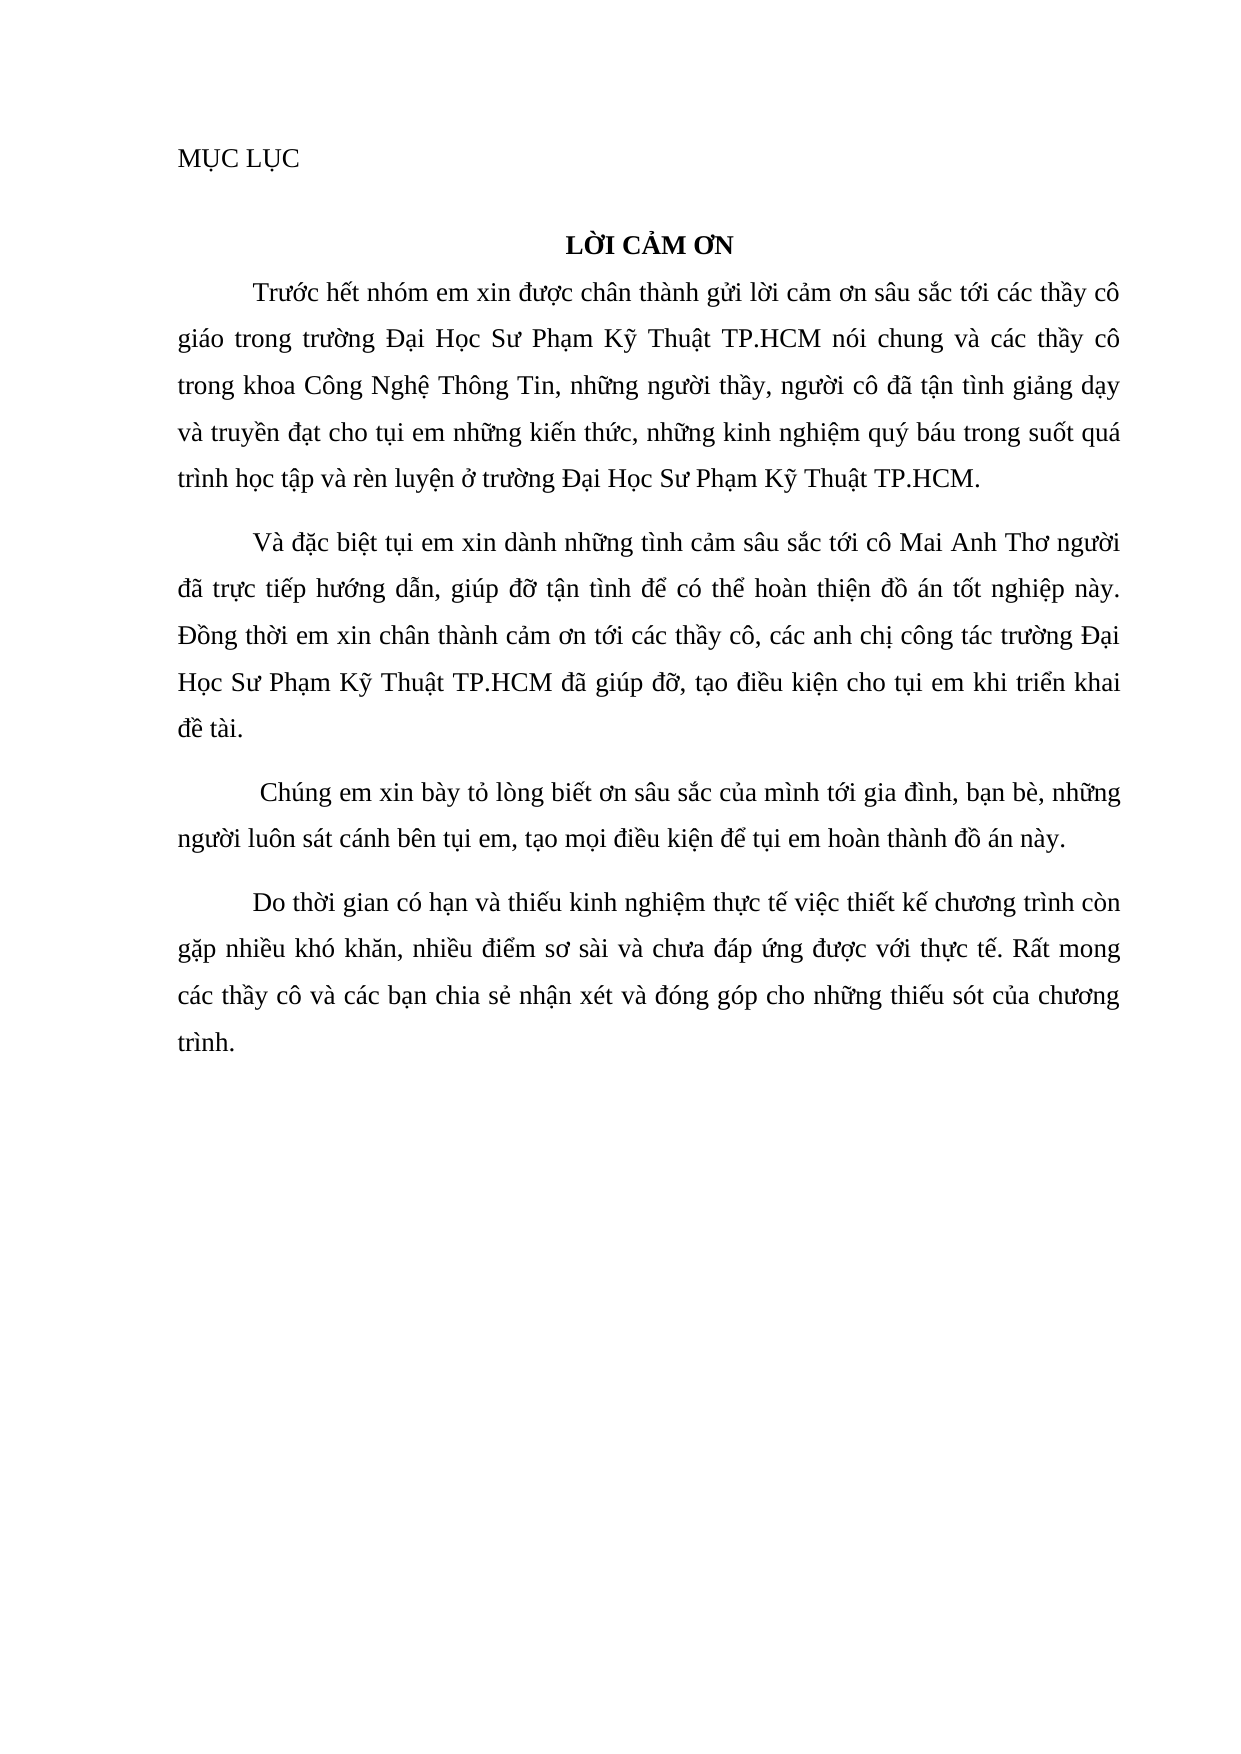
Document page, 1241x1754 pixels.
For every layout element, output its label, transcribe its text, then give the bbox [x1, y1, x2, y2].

subtitle LỜI CẢM ƠN [177, 229, 1122, 260]
text Và đặc biệt tụi em xin dành những tình cảm sâu sắc tới cô Mai Anh Thơ người đã trực tiếp hướng dẫn, giúp đỡ tận tình để có thể hoàn thiện đồ án tốt nghiệp này. Đồng thời em xin chân thành cảm ơn tới các thầy cô, các anh chị công tác trường Đại Học Sư Phạm Kỹ Thuật TP.HCM đã giúp đỡ, tạo điều kiện cho tụi em khi triển khai đề tài. [177, 526, 1122, 743]
text Trước hết nhóm em xin được chân thành gửi lời cảm ơn sâu sắc tới các thầy cô giáo trong trường Đại Học Sư Phạm Kỹ Thuật TP.HCM nói chung và các thầy cô trong khoa Công Nghệ Thông Tin, những người thầy, người cô đã tận tình giảng dạy và truyền đạt cho tụi em những kiến thức, những kinh nghiệm quý báu trong suốt quá trình học tập và rèn luyện ở trường Đại Học Sư Phạm Kỹ Thuật TP.HCM. [177, 276, 1122, 493]
text Chúng em xin bày tỏ lòng biết ơn sâu sắc của mình tới gia đình, bạn bè, những người luôn sát cánh bên tụi em, tạo mọi điều kiện để tụi em hoàn thành đồ án này. [177, 776, 1122, 853]
text Do thời gian có hạn và thiếu kinh nghiệm thực tế việc thiết kế chương trình còn gặp nhiều khó khăn, nhiều điểm sơ sài và chưa đáp ứng được với thực tế. Rất mong các thầy cô và các bạn chia sẻ nhận xét và đóng góp cho những thiếu sót của chương trình. [177, 886, 1122, 1057]
